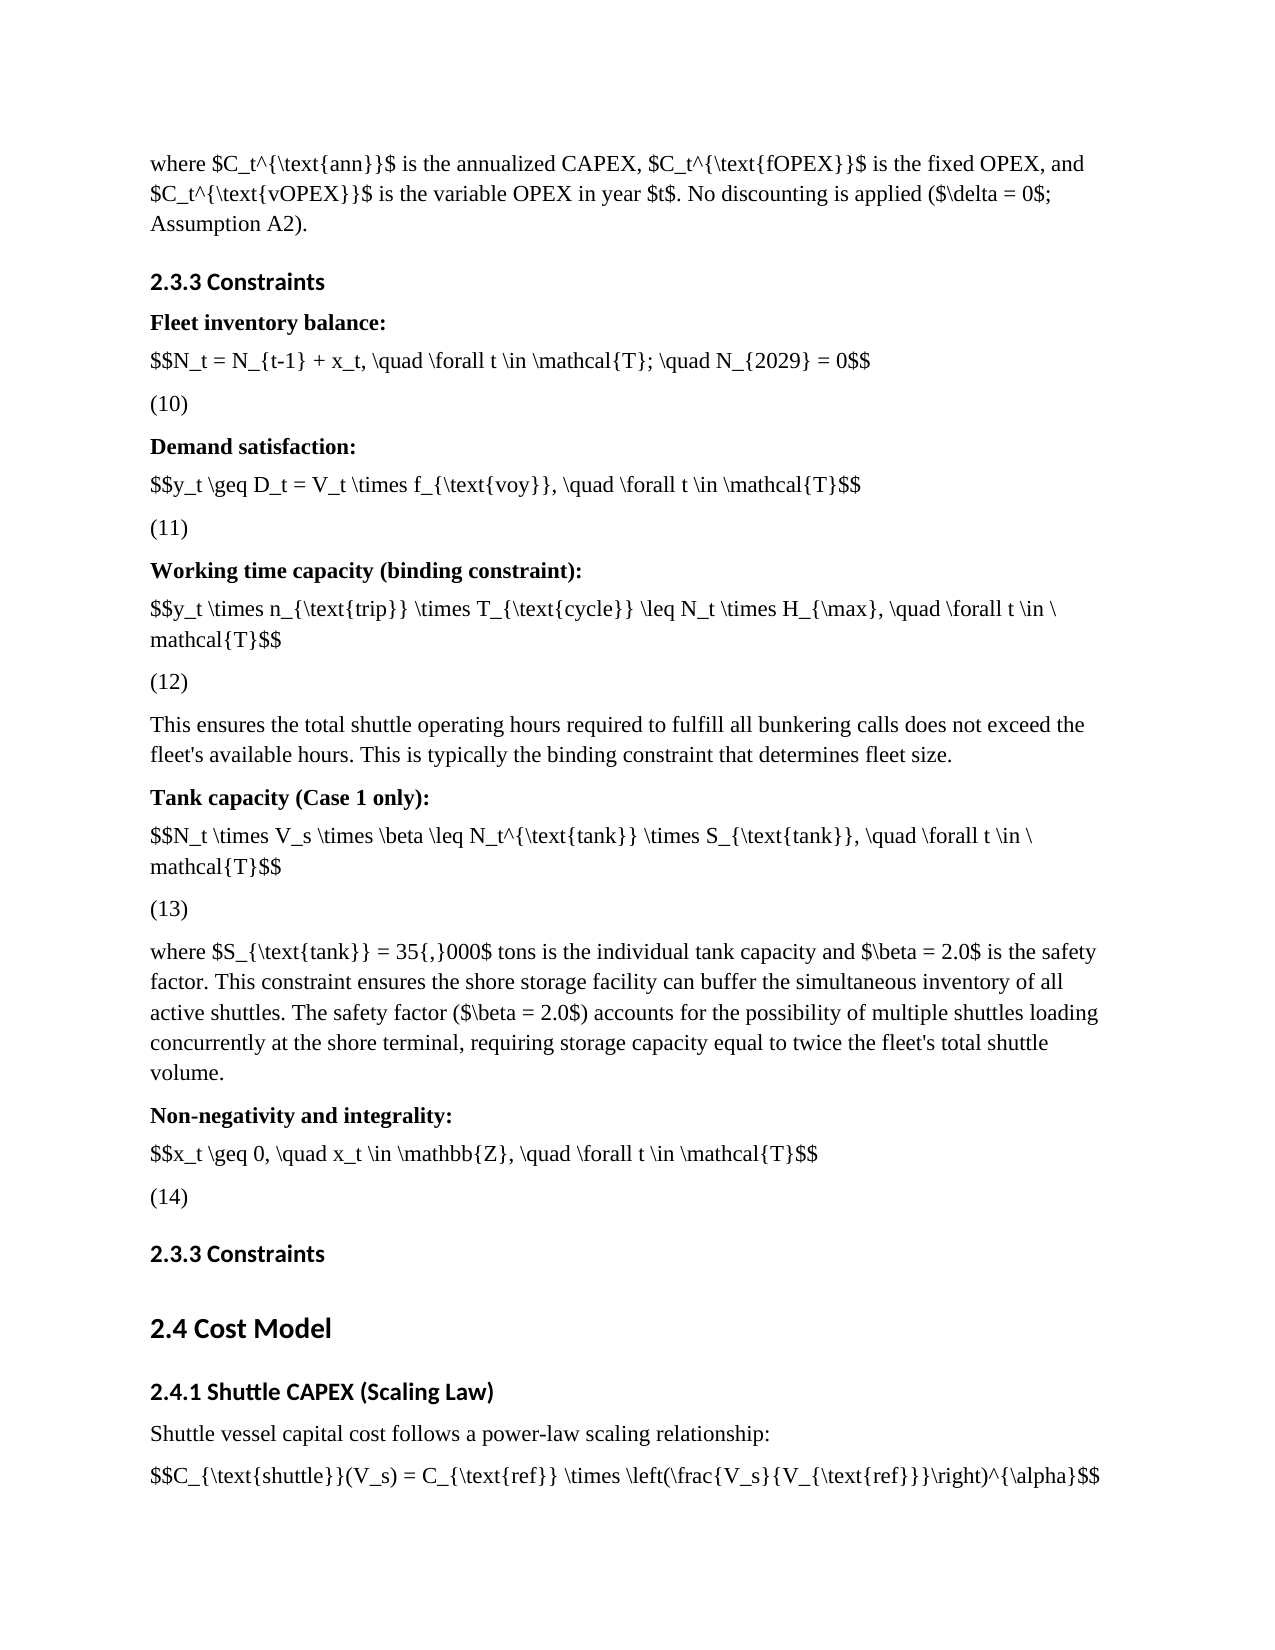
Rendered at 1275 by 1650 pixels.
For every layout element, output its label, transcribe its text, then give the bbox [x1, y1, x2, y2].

text (14) [150, 1183, 1125, 1209]
text where $S_{\text{tank}} = 35{,}000$ tons is the individual tank capacity and $\beta = 2.0$ is the safety factor. This constraint ensures the shore storage facility can buffer the simultaneous inventory of all active shuttles. The safety factor ($\beta = 2.0$) accounts for the possibility of multiple shuttles loading concurrently at the shore terminal, requiring storage capacity equal to twice the fleet's total shuttle volume. [150, 938, 1125, 1085]
text $$N_t \times V_s \times \beta \leq N_t^{\text{tank}} \times S_{\text{tank}}, \quad \forall t \in \mathcal{T}$$ [150, 822, 1125, 879]
subtitle 2.4.1 Shuttle CAPEX (Scaling Law) [150, 1377, 1125, 1407]
text (13) [150, 895, 1125, 922]
subtitle 2.3.3 Constraints [150, 1238, 1125, 1269]
text $$x_t \geq 0, \quad x_t \in \mathbb{Z}, \quad \forall t \in \mathcal{T}$$ [150, 1140, 1125, 1167]
subtitle 2.4 Cost Model [150, 1311, 1125, 1346]
text Fleet inventory balance: [150, 309, 1125, 335]
text $$y_t \times n_{\text{trip}} \times T_{\text{cycle}} \leq N_t \times H_{\max}, \quad \forall t \in \mathcal{T}$$ [150, 595, 1125, 652]
text Shuttle vessel capital cost follows a power-law scaling relationship: [150, 1420, 1125, 1446]
text $$N_t = N_{t-1} + x_t, \quad \forall t \in \mathcal{T}; \quad N_{2029} = 0$$ [150, 347, 1125, 374]
text Non-negativity and integrality: [150, 1102, 1125, 1128]
subtitle 2.3.3 Constraints [150, 266, 1125, 296]
text $$C_{\text{shuttle}}(V_s) = C_{\text{ref}} \times \left(\frac{V_s}{V_{\text{ref}}}\right)^{\alpha}$$ [150, 1463, 1125, 1489]
text Demand satisfaction: [150, 433, 1125, 459]
text This ensures the total shuttle operating hours required to fulfill all bunkering calls does not exceed the fleet's available hours. This is typically the binding constraint that determines fleet size. [150, 711, 1125, 768]
text where $C_t^{\text{ann}}$ is the annualized CAPEX, $C_t^{\text{fOPEX}}$ is the fixed OPEX, and $C_t^{\text{vOPEX}}$ is the variable OPEX in year $t$. No discounting is applied ($\delta = 0$; Assumption A2). [150, 150, 1125, 237]
text Working time capacity (binding constraint): [150, 557, 1125, 583]
text (11) [150, 514, 1125, 541]
text Tank capacity (Case 1 only): [150, 784, 1125, 810]
text (10) [150, 390, 1125, 417]
text $$y_t \geq D_t = V_t \times f_{\text{voy}}, \quad \forall t \in \mathcal{T}$$ [150, 471, 1125, 498]
text (12) [150, 668, 1125, 695]
